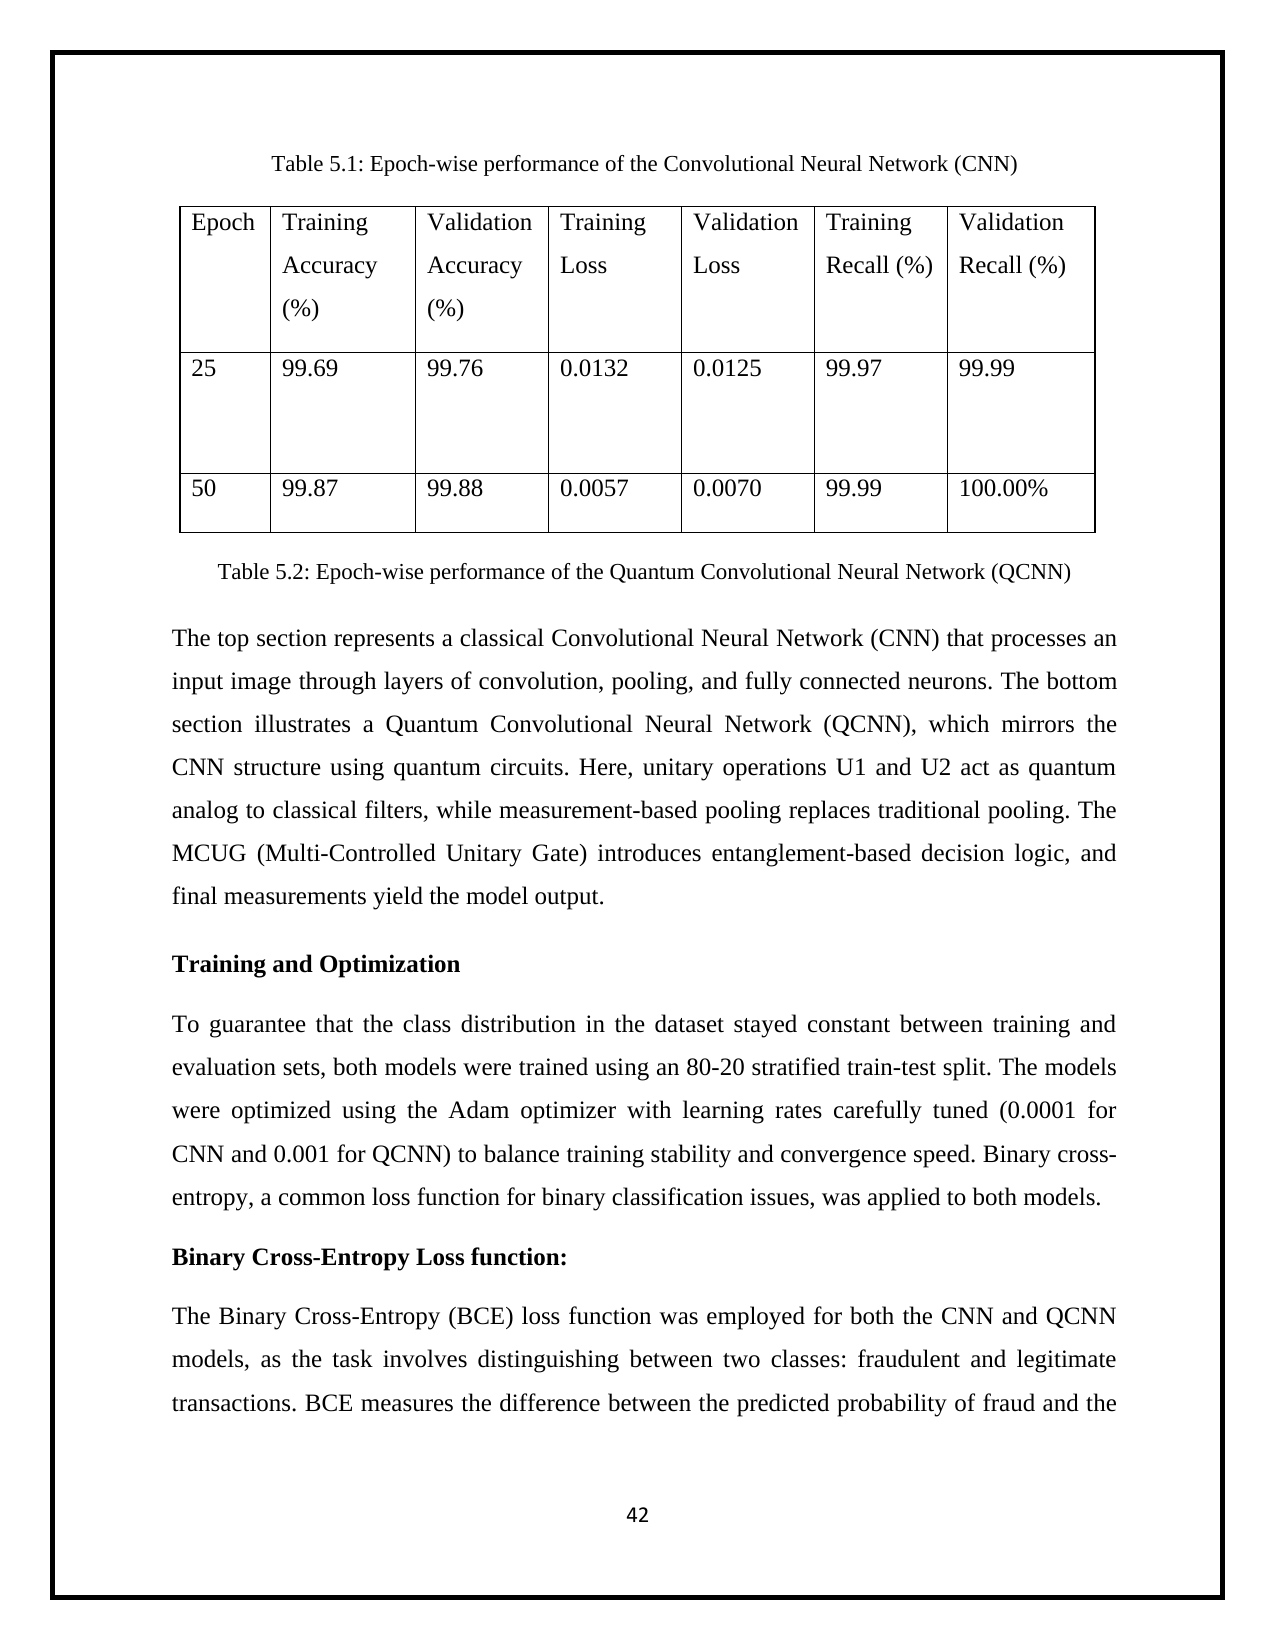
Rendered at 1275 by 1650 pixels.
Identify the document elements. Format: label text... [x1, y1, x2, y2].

table_cell 0.0125 [682, 353, 814, 472]
table_cell 99.69 [271, 353, 415, 472]
table_cell 0.0057 [549, 474, 681, 532]
table_cell 50 [181, 474, 270, 532]
table_header Training Accuracy (%) [271, 207, 415, 352]
table_cell 100.00% [948, 474, 1094, 532]
table_cell 99.76 [416, 353, 548, 472]
text Binary Cross-Entropy Loss function: [172, 1242, 1118, 1270]
table_cell 0.0070 [682, 474, 814, 532]
table_header Validation Accuracy (%) [416, 207, 548, 352]
table_cell 25 [181, 353, 270, 472]
table_header Training Loss [549, 207, 681, 352]
text To guarantee that the class distribution in the dataset stayed constant between training and evaluation sets, both models were trained using an 80-20 stratified train-test split. The models were optimized using the Adam optimizer with learning rates carefully tuned (0.0001 for CNN and 0.001 for QCNN) to balance training stability and convergence speed. Binary cross-entropy, a common loss function for binary classification issues, was applied to both models. [172, 1009, 1118, 1211]
table_cell 99.99 [815, 474, 947, 532]
table_cell 99.99 [948, 353, 1094, 472]
table_cell 99.97 [815, 353, 947, 472]
table_header Epoch [181, 207, 270, 352]
text Training and Optimization [172, 949, 1118, 978]
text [172, 1301, 1118, 1416]
text Table 5.1: Epoch-wise performance of the Convolutional Neural Network (CNN) [172, 150, 1118, 176]
table_header Validation Recall (%) [948, 207, 1094, 352]
table_cell 99.88 [416, 474, 548, 532]
table_cell 99.87 [271, 474, 415, 532]
text The top section represents a classical Convolutional Neural Network (CNN) that processes an input image through layers of convolution, pooling, and fully connected neurons. The bottom section illustrates a Quantum Convolutional Neural Network (QCNN), which mirrors the CNN structure using quantum circuits. Here, unitary operations U1 and U2 act as quantum analog to classical filters, while measurement-based pooling replaces traditional pooling. The MCUG (Multi-Controlled Unitary Gate) introduces entanglement-based decision logic, and final measurements yield the model output. [172, 623, 1118, 910]
table_header Training Recall (%) [815, 207, 947, 352]
table_header Validation Loss [682, 207, 814, 352]
text Table 5.2: Epoch-wise performance of the Quantum Convolutional Neural Network (QCNN) [172, 558, 1118, 584]
table_cell 0.0132 [549, 353, 681, 472]
